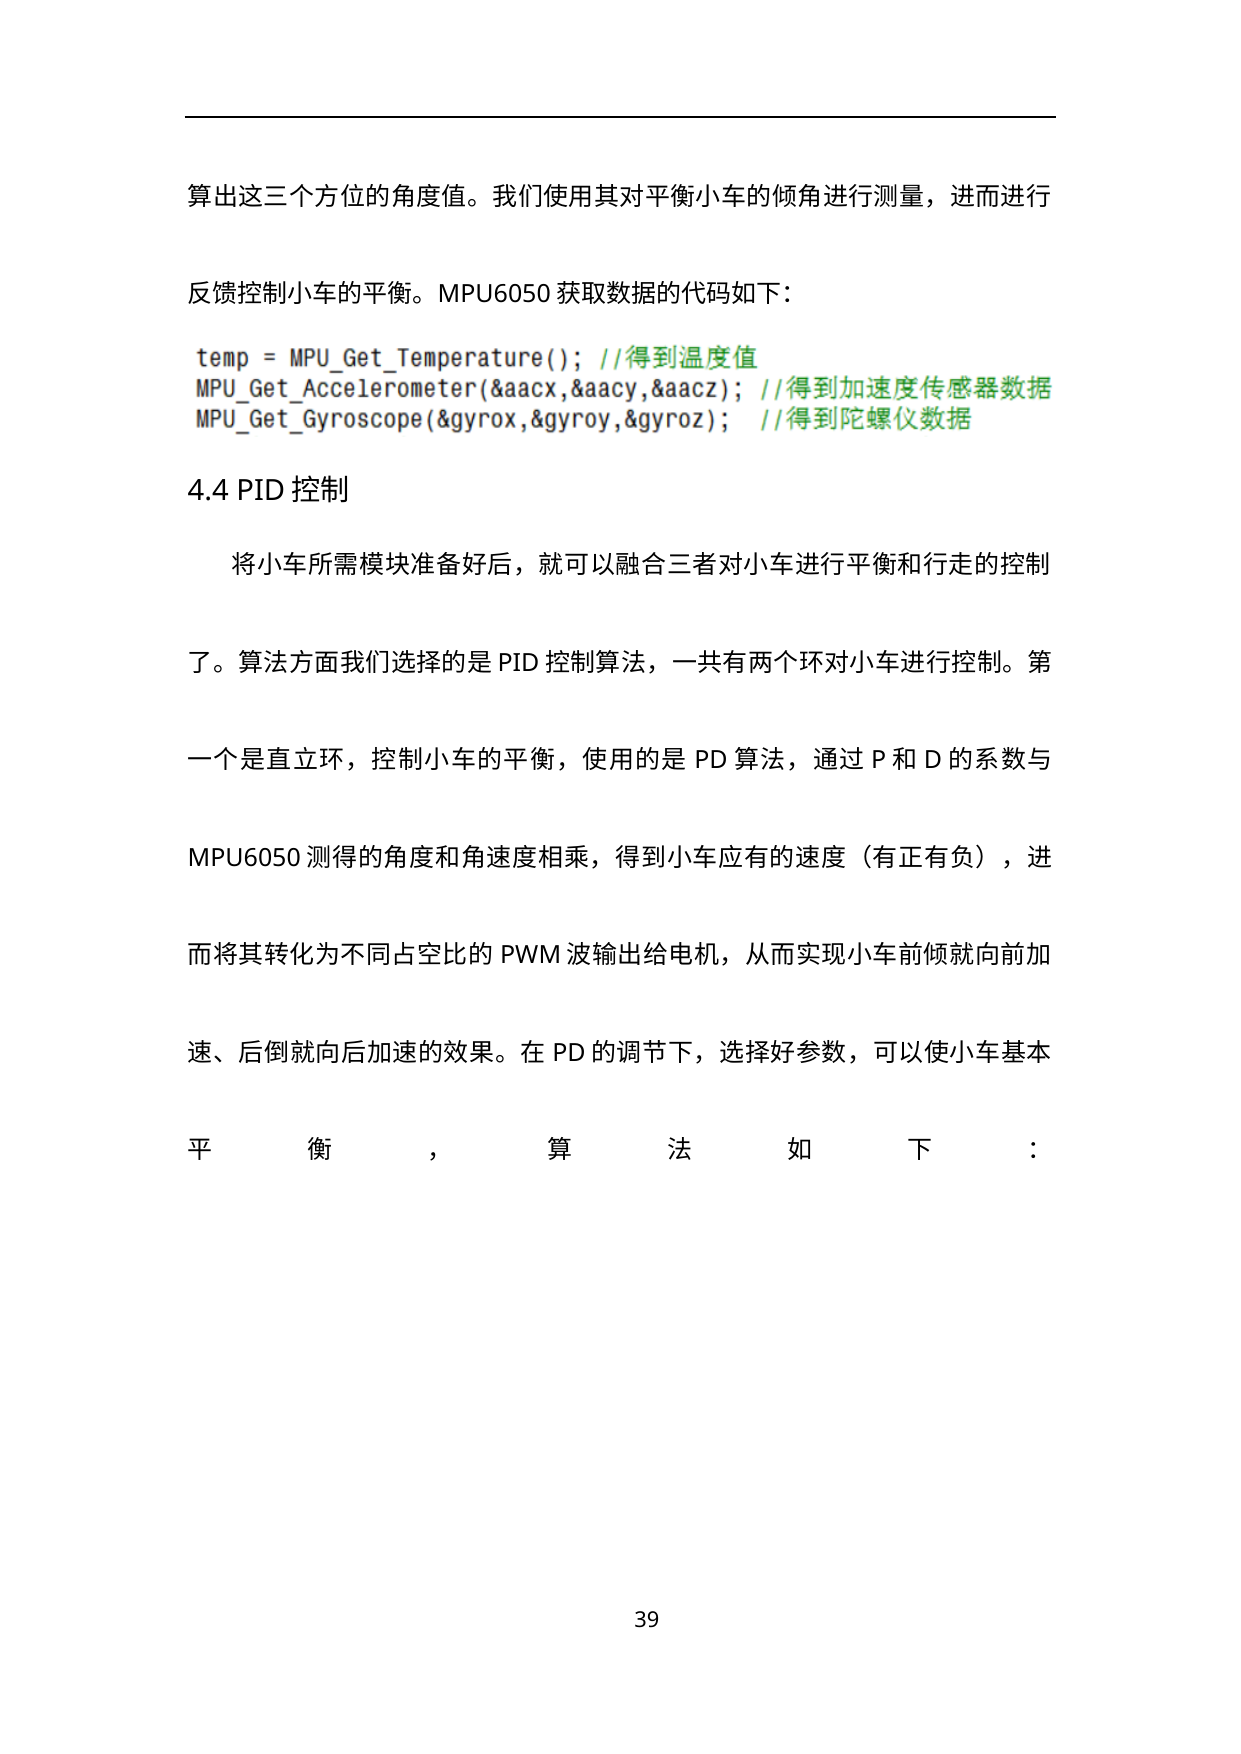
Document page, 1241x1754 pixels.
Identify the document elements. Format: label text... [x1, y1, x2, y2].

picture [187, 342, 1056, 437]
text 4.4 PID控制 [187, 455, 1053, 520]
text 将小车所需模块准备好后，就可以融合三者对小车进行平衡和行走的控制了。算法方面我们选择的是PID控制算法，一共有两个环对小车进行控制。第一个是直立环，控制小车的平衡，使用的是PD算法，通过P和D的系数与MPU6050测得的角度和角速度相乘，得到小车应有的速度（有正有负），进而将其转化为不同占空比的PWM波输出给电机，从而实现小车前倾就向前加速、后倒就向后加速的效果。在PD的调节下，选择好参数，可以使小车基本平衡，算法如下： [187, 531, 1053, 1181]
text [187, 162, 1053, 324]
